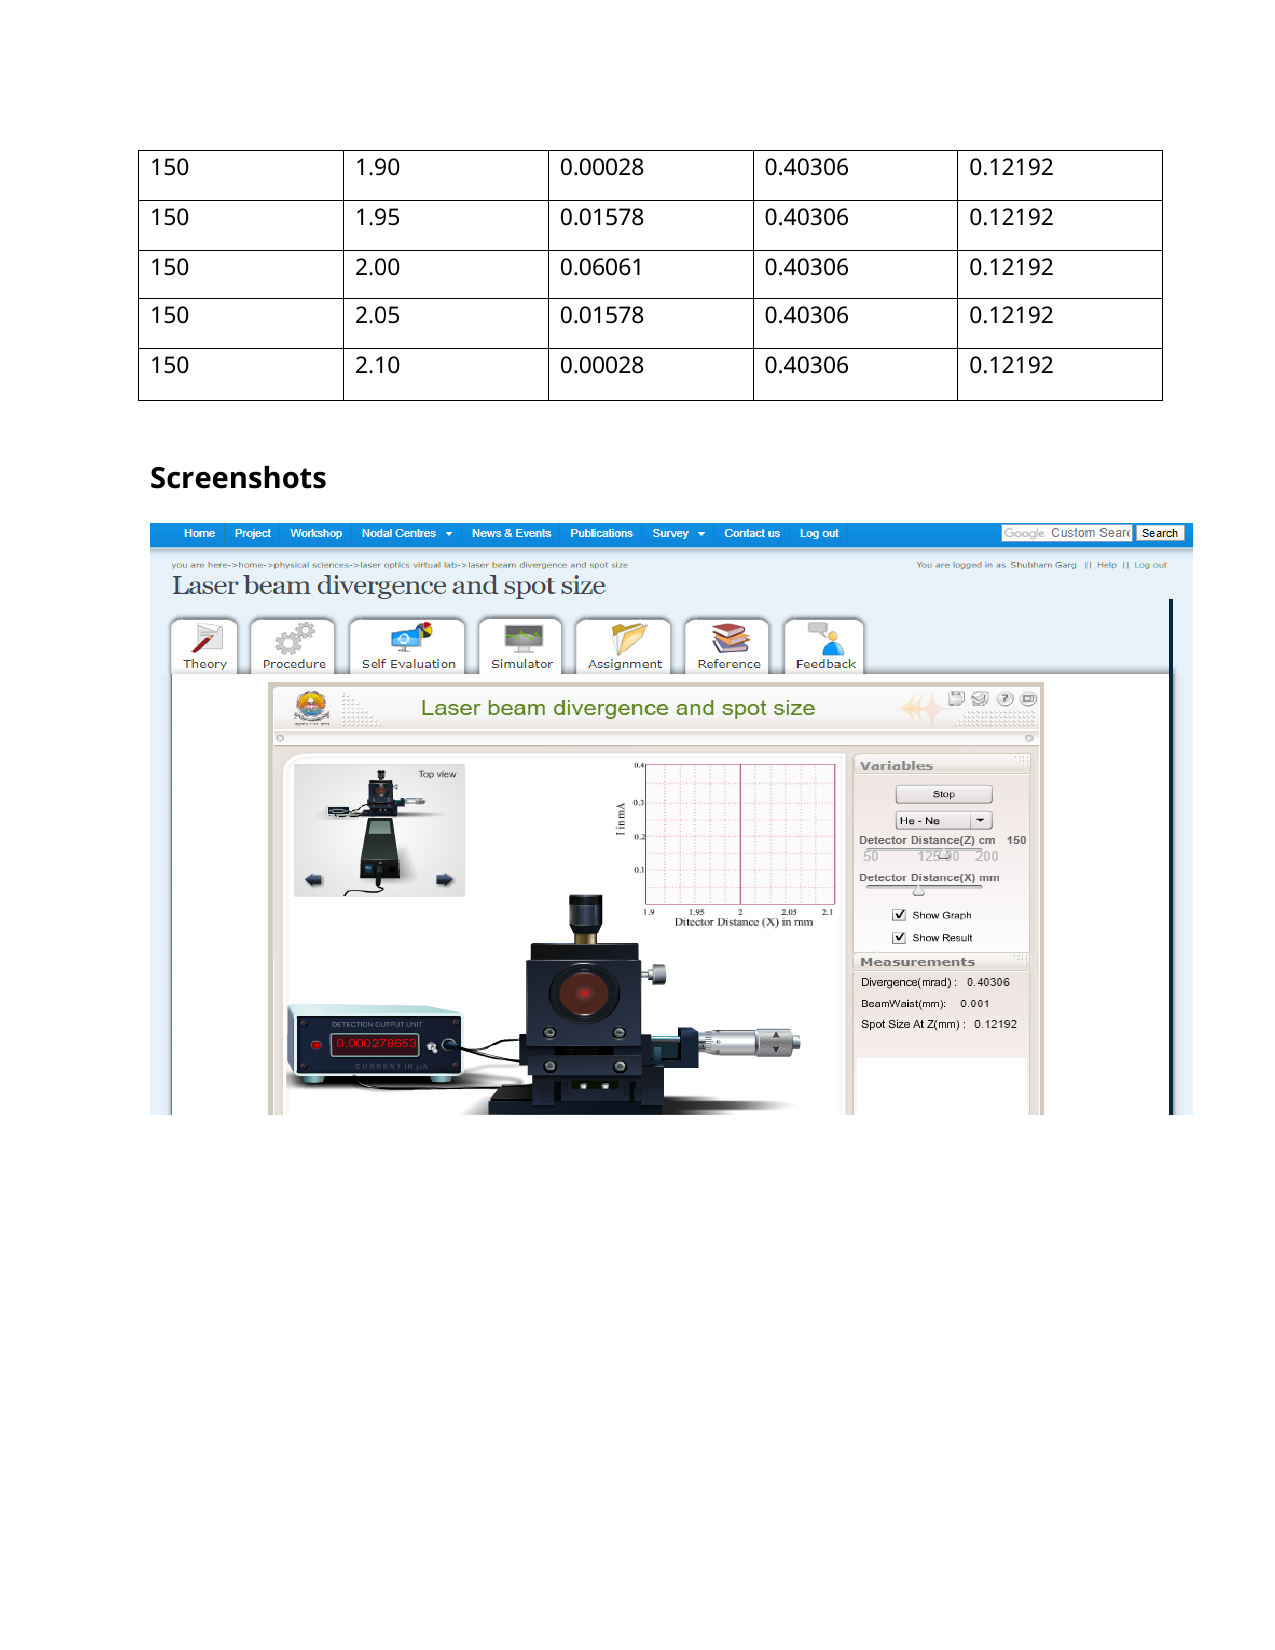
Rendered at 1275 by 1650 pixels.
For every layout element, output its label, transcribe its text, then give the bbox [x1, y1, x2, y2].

table_cell 150 [139, 299, 343, 348]
table_cell 150 [139, 151, 343, 200]
table_cell 150 [139, 349, 343, 400]
table_cell 0.12192 [958, 151, 1162, 200]
table_cell 0.00028 [549, 151, 753, 200]
table_cell 0.12192 [958, 349, 1162, 400]
table_cell 1.90 [344, 151, 548, 200]
table_cell 0.06061 [549, 251, 753, 298]
table_cell 0.40306 [754, 201, 957, 250]
picture [150, 523, 1194, 1115]
table_cell 2.05 [344, 299, 548, 348]
table_cell 2.00 [344, 251, 548, 298]
table_cell 0.40306 [754, 349, 957, 400]
table_cell 0.01578 [549, 201, 753, 250]
table_cell 0.40306 [754, 251, 957, 298]
table_cell 0.40306 [754, 299, 957, 348]
table_cell 0.01578 [549, 299, 753, 348]
table_cell 150 [139, 201, 343, 250]
table_cell 1.95 [344, 201, 548, 250]
table_cell 0.12192 [958, 201, 1162, 250]
table_cell 0.12192 [958, 299, 1162, 348]
table_cell 2.10 [344, 349, 548, 400]
table_cell 0.40306 [754, 151, 957, 200]
text Screenshots [150, 457, 1125, 497]
table_cell 150 [139, 251, 343, 298]
table_cell 0.00028 [549, 349, 753, 400]
table_cell 0.12192 [958, 251, 1162, 298]
